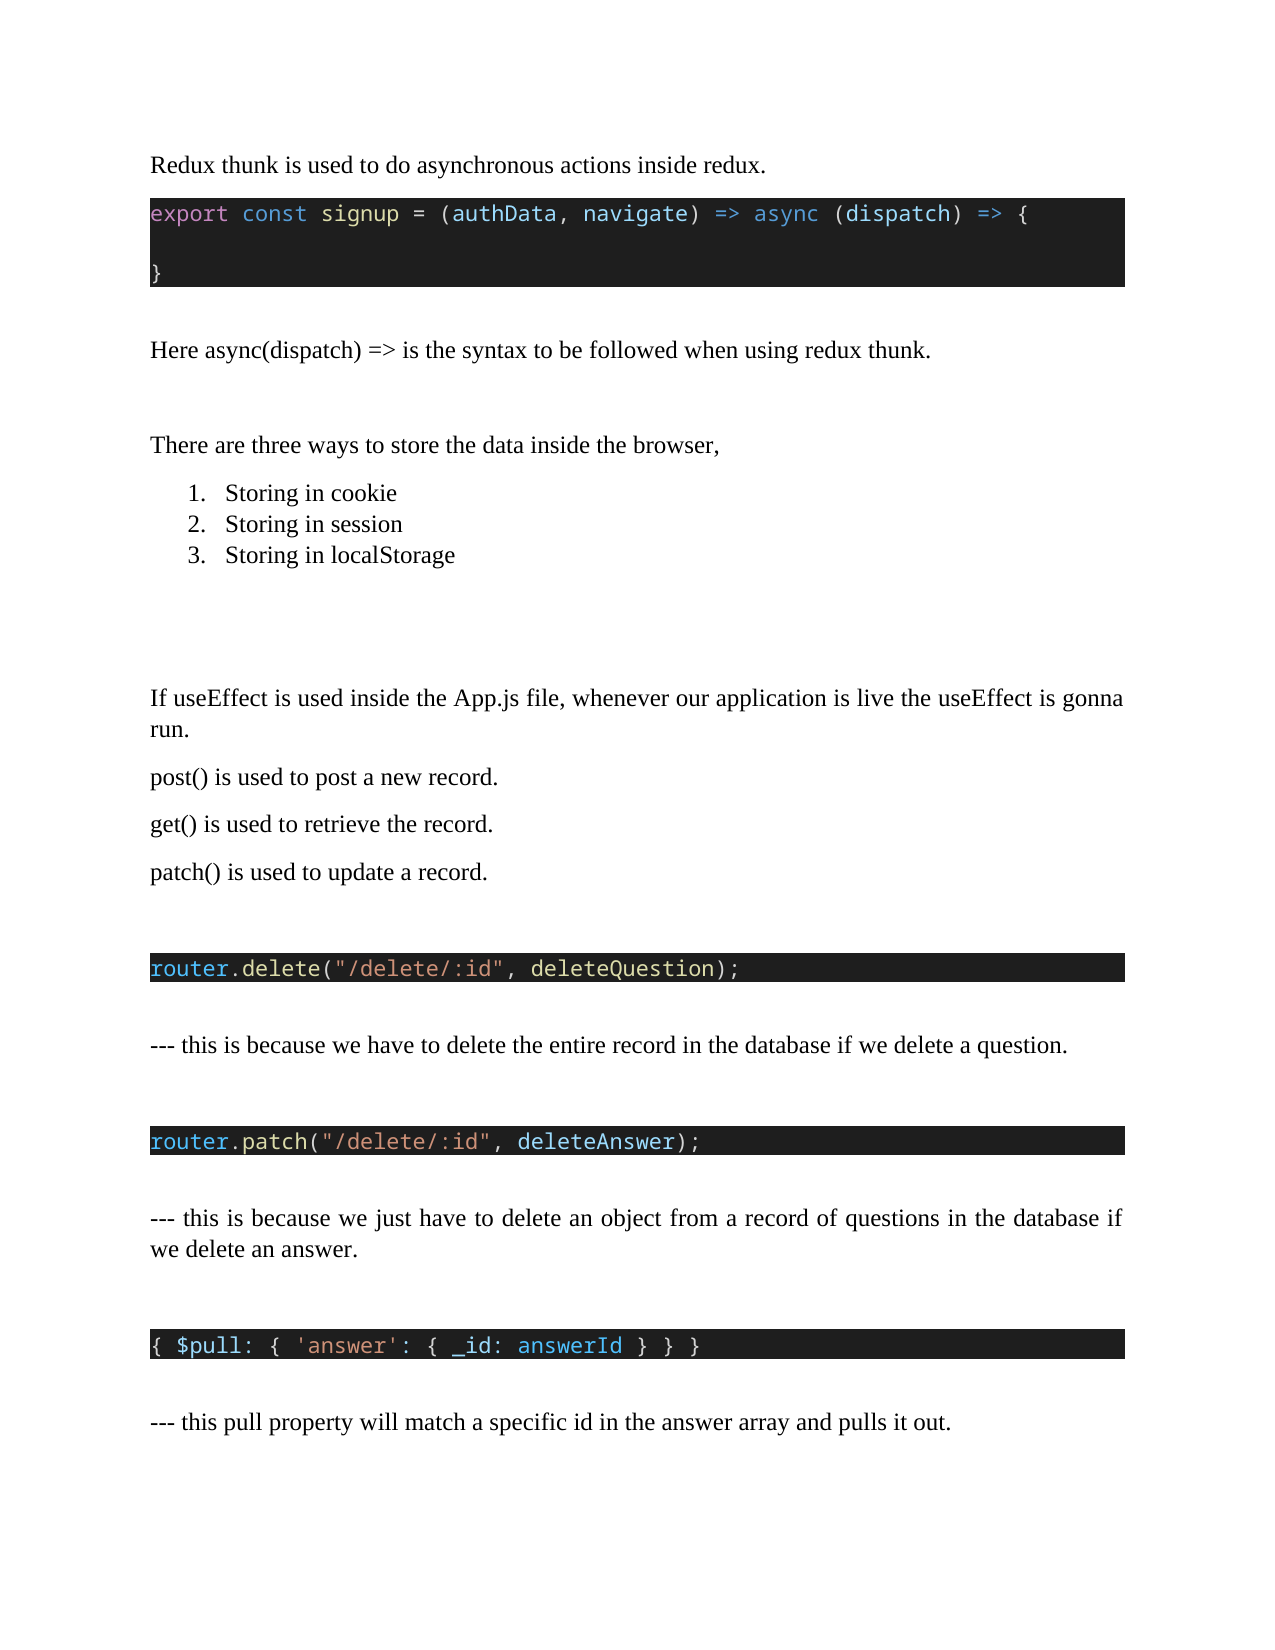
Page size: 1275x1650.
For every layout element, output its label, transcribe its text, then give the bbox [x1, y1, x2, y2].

text --- this pull property will match a specific id in the answer array and pulls it out. [150, 1407, 1125, 1436]
text Here async(dispatch) => is the syntax to be followed when using redux thunk. [150, 335, 1125, 363]
list Storing in cookie [187, 478, 1125, 507]
text } [150, 257, 1125, 287]
text patch() is used to update a record. [150, 857, 1125, 886]
text Redux thunk is used to do asynchronous actions inside redux. [150, 150, 1125, 179]
text If useEffect is used inside the App.js file, whenever our application is live the useEffect is gonna run. [150, 683, 1125, 743]
text { $pull: { 'answer': { _id: answerId } } } [150, 1329, 1125, 1359]
text There are three ways to store the data inside the browser, [150, 430, 1125, 459]
text --- this is because we have to delete the entire record in the database if we delete a question. [150, 1030, 1125, 1059]
text export const signup = (authData, navigate) => async (dispatch) => { [150, 198, 1125, 227]
text --- this is because we just have to delete an object from a record of questions in the database if we delete an answer. [150, 1203, 1125, 1263]
list Storing in session [187, 509, 1125, 538]
list Storing in localStorage [187, 540, 1125, 569]
text get() is used to retrieve the record. [150, 809, 1125, 838]
text router.patch("/delete/:id", deleteAnswer); [150, 1126, 1125, 1155]
text post() is used to post a new record. [150, 762, 1125, 791]
text router.delete("/delete/:id", deleteQuestion); [150, 953, 1125, 982]
